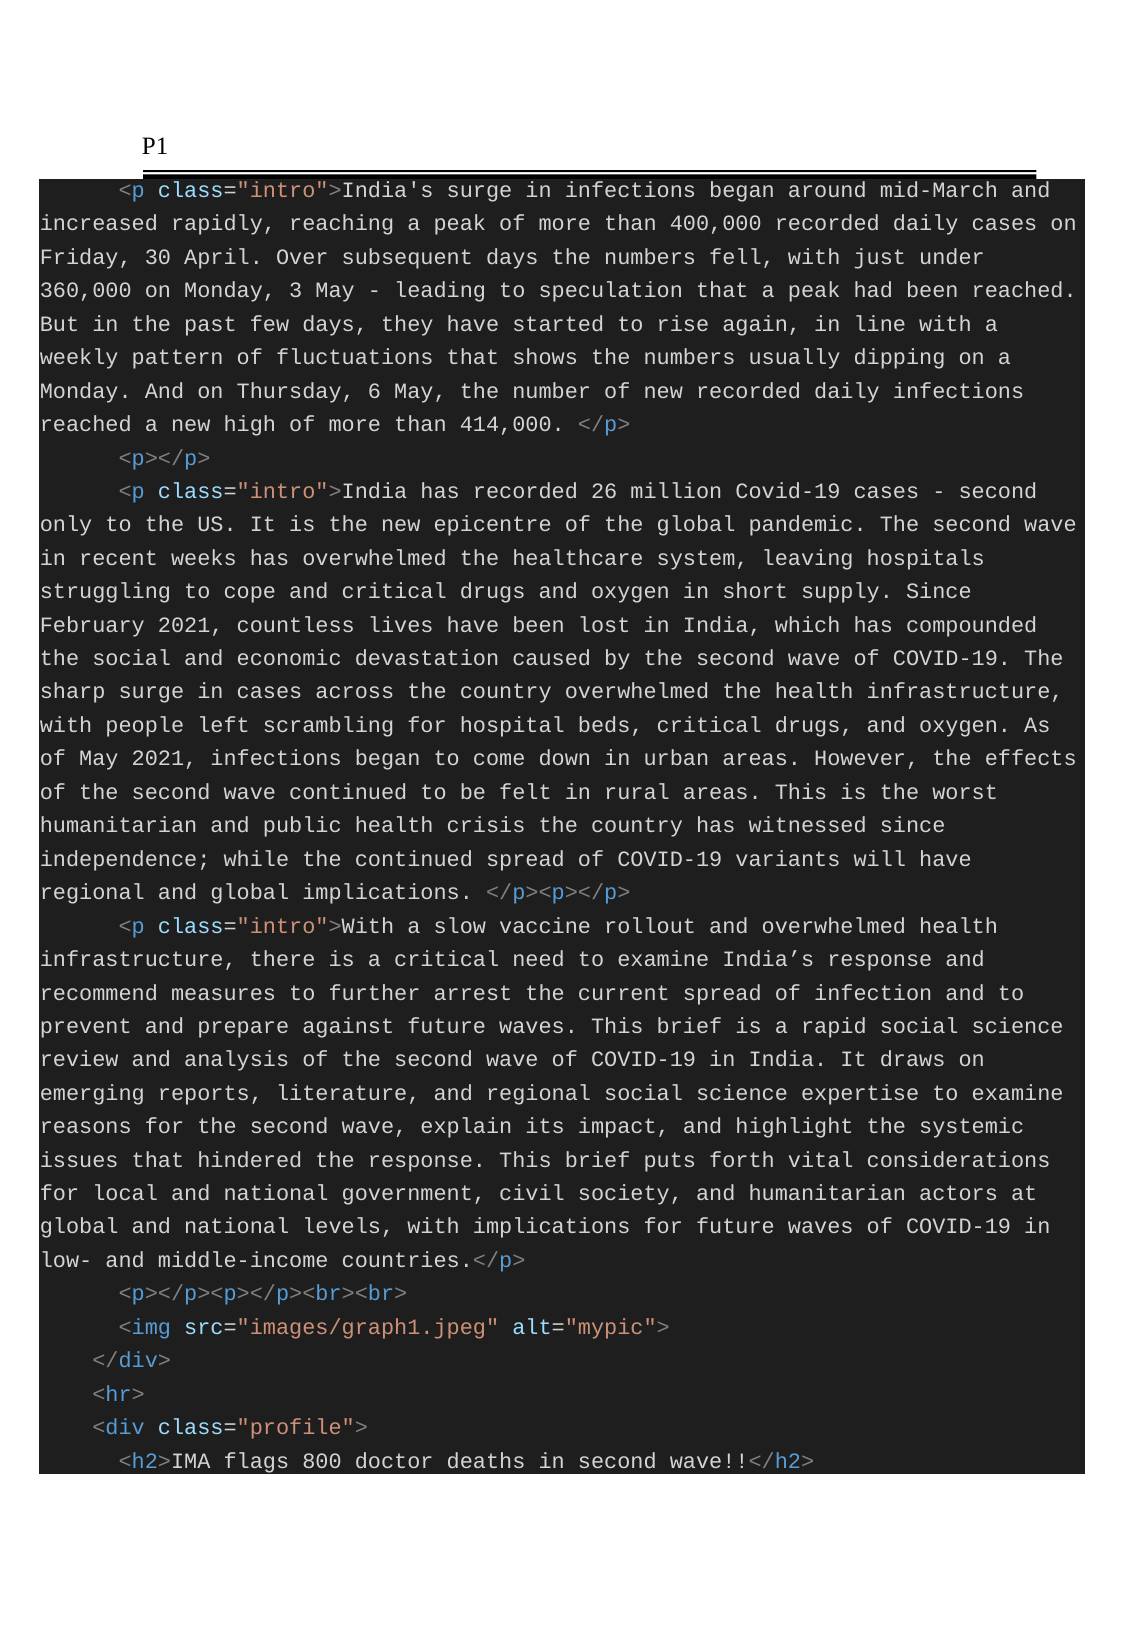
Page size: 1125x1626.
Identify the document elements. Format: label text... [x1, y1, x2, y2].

text <p></p> [39, 447, 1085, 471]
text <img src="images/graph1.jpeg" alt="mypic"> [39, 1316, 1085, 1341]
text </div> [39, 1349, 1085, 1374]
text <h2>IMA flags 800 doctor deaths in second wave!!</h2> [39, 1450, 1085, 1474]
text <p class="intro">India has recorded 26 million Covid-19 cases - second only to the US. It is the new epicentre of the global pandemic. The second wave in recent weeks has overwhelmed the healthcare system, leaving hospitals struggling to cope and critical drugs and oxygen in short supply. Since February 2021, countless lives have been lost in India, which has compounded the social and economic devastation caused by the second wave of COVID-19. The sharp surge in cases across the country overwhelmed the health infrastructure, with people left scrambling for hospital beds, critical drugs, and oxygen. As of May 2021, infections began to come down in urban areas. However, the effects of the second wave continued to be felt in rural areas. This is the worst humanitarian and public health crisis the country has witnessed since independence; while the continued spread of COVID-19 variants will have regional and global implications. </p><p></p> [39, 480, 1085, 906]
text <p class="intro">With a slow vaccine rollout and overwhelmed health infrastructure, there is a critical need to examine India’s response and recommend measures to further arrest the current spread of infection and to prevent and prepare against future waves. This brief is a rapid social science review and analysis of the second wave of COVID-19 in India. It draws on emerging reports, literature, and regional social science expertise to examine reasons for the second wave, explain its impact, and highlight the systemic issues that hindered the response. This brief puts forth vital considerations for local and national government, civil society, and humanitarian actors at global and national levels, with implications for future waves of COVID-19 in low- and middle-income countries.</p> [39, 915, 1085, 1274]
text <p></p><p></p><br><br> [39, 1283, 1085, 1307]
text <p class="intro">India's surge in infections began around mid-March and increased rapidly, reaching a peak of more than 400,000 recorded daily cases on Friday, 30 April. Over subsequent days the numbers fell, with just under 360,000 on Monday, 3 May - leading to speculation that a peak had been reached. But in the past few days, they have started to rise again, in line with a weekly pattern of fluctuations that shows the numbers usually dipping on a Monday. And on Thursday, 6 May, the number of new recorded daily infections reached a new high of more than 414,000. </p> [39, 179, 1085, 438]
text <hr> [39, 1383, 1085, 1408]
text <div class="profile"> [39, 1416, 1085, 1441]
